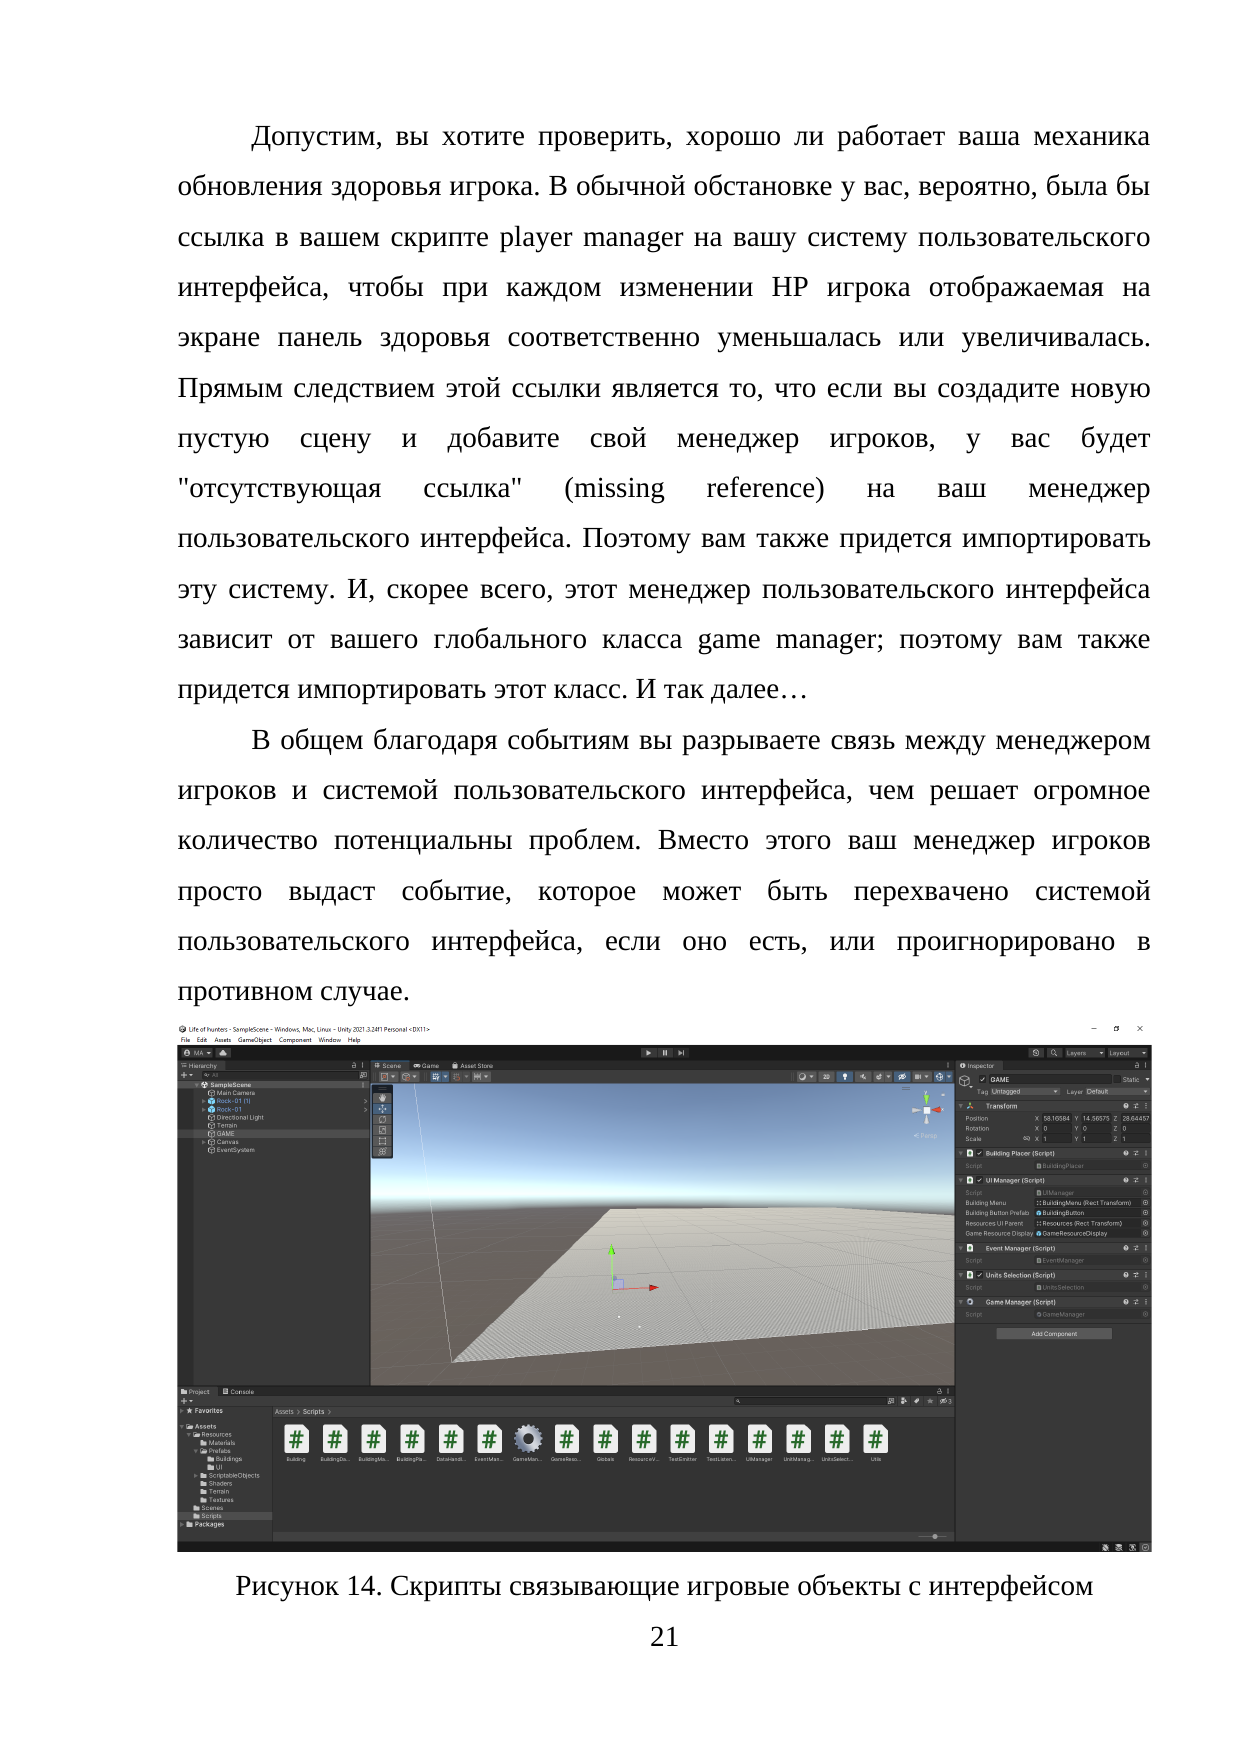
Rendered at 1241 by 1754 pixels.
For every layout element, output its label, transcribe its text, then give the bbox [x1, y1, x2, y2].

text В общем благодаря событиям вы разрываете связь между менеджером игроков и системой пользовательского интерфейса, чем решает огромное количество потенциальны проблем. Вместо этого ваш менеджер игроков просто выдаст событие, которое может быть перехвачено системой пользовательского интерфейса, если оно есть, или проигнорировано в противном случае. [177, 722, 1152, 1007]
picture [177, 1023, 1152, 1552]
text Допустим, вы хотите проверить, хорошо ли работает ваша механика обновления здоровья игрока. В обычной обстановке у вас, вероятно, была бы ссылка в вашем скрипте player manager на вашу систему пользовательского интерфейса, чтобы при каждом изменении HP игрока отображаемая на экране панель здоровья соответственно уменьшалась или увеличивалась. Прямым следствием этой ссылки является то, что если вы создадите новую пустую сцену и добавите свой менеджер игроков, у вас будет "отсутствующая ссылка" (missing reference) на ваш менеджер пользовательского интерфейса. Поэтому вам также придется импортировать эту систему. И, скорее всего, этот менеджер пользовательского интерфейса зависит от вашего глобального класса game manager; поэтому вам также придется импортировать этот класс. И так далее… [177, 118, 1152, 705]
text Рисунок 14. Скрипты связывающие игровые объекты с интерфейсом [177, 1568, 1152, 1602]
